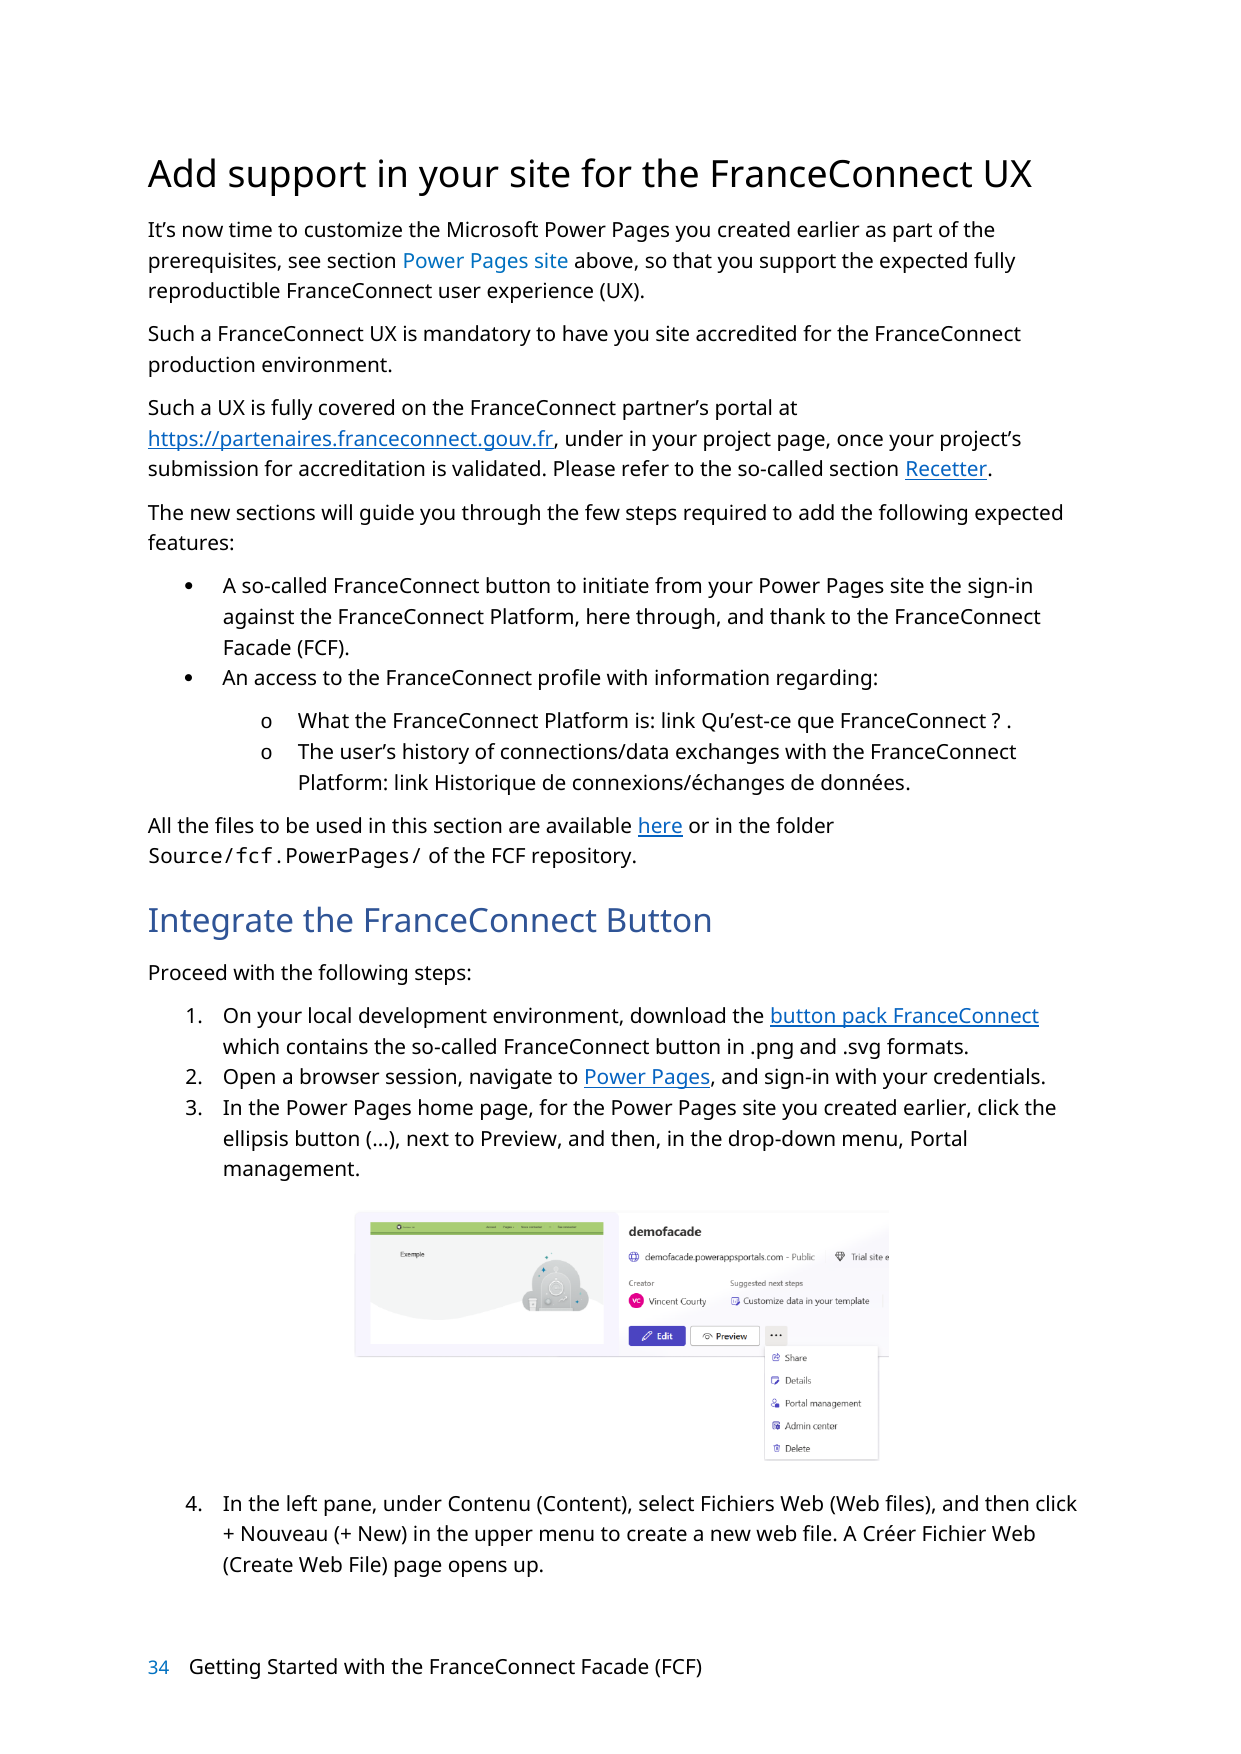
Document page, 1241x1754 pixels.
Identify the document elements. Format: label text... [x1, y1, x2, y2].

text All the files to be used in this section are available here or in the folder Source/fcf.PowerPages/ of the FCF repository. [148, 811, 1093, 870]
list In the Power Pages home page, for the Power Pages site you created earlier, click the ellipsis button (…), next to Preview, and then, in the drop-down menu, Portal management. [185, 1093, 1093, 1183]
subtitle Integrate the FranceConnect Button [148, 897, 1093, 942]
picture [350, 1210, 890, 1462]
list In the left pane, under Contenu (Content), select Fichiers Web (Web files), and then click + Nouveau (+ New) in the upper menu to create a new web file. A Créer Fichier Web (Create Web File) page opens up. [185, 1489, 1093, 1578]
text Such a FranceConnect UX is mandatory to have you site accredited for the FranceConnect production environment. [148, 319, 1093, 379]
text It’s now time to customize the Microsoft Power Pages you created earlier as part of the prerequisites, see section Power Pages site above, so that you support the expected fully reproductible FranceConnect user experience (UX). [148, 215, 1093, 305]
list An access to the FranceConnect profile with information regarding: [185, 663, 1093, 692]
list Open a browser session, navigate to Power Pages, and sign-in with your credentials. [185, 1062, 1093, 1091]
list The user’s history of connections/data exchanges with the FranceConnect Platform: link Historique de connexions/échanges de données. [260, 737, 1093, 796]
text The new sections will guide you through the few steps required to add the following expected features: [148, 498, 1093, 557]
list A so-called FranceConnect button to initiate from your Power Pages site the sign-in against the FranceConnect Platform, here through, and thank to the FranceConnect Facade (FCF). [185, 571, 1093, 661]
subtitle Add support in your site for the FranceConnect UX [148, 148, 1093, 199]
list On your local development environment, download the button pack FranceConnect which contains the so-called FranceConnect button in .png and .svg formats. [185, 1001, 1093, 1060]
text Such a UX is fully covered on the FranceConnect partner’s portal at https://partenaires.franceconnect.gouv.fr, under in your project page, once your project’s submission for accreditation is validated. Please refer to the so-called section Recetter. [148, 393, 1093, 483]
text Proceed with the following steps: [148, 958, 1093, 987]
list What the FranceConnect Platform is: link Qu’est-ce que FranceConnect ? . [260, 706, 1093, 735]
